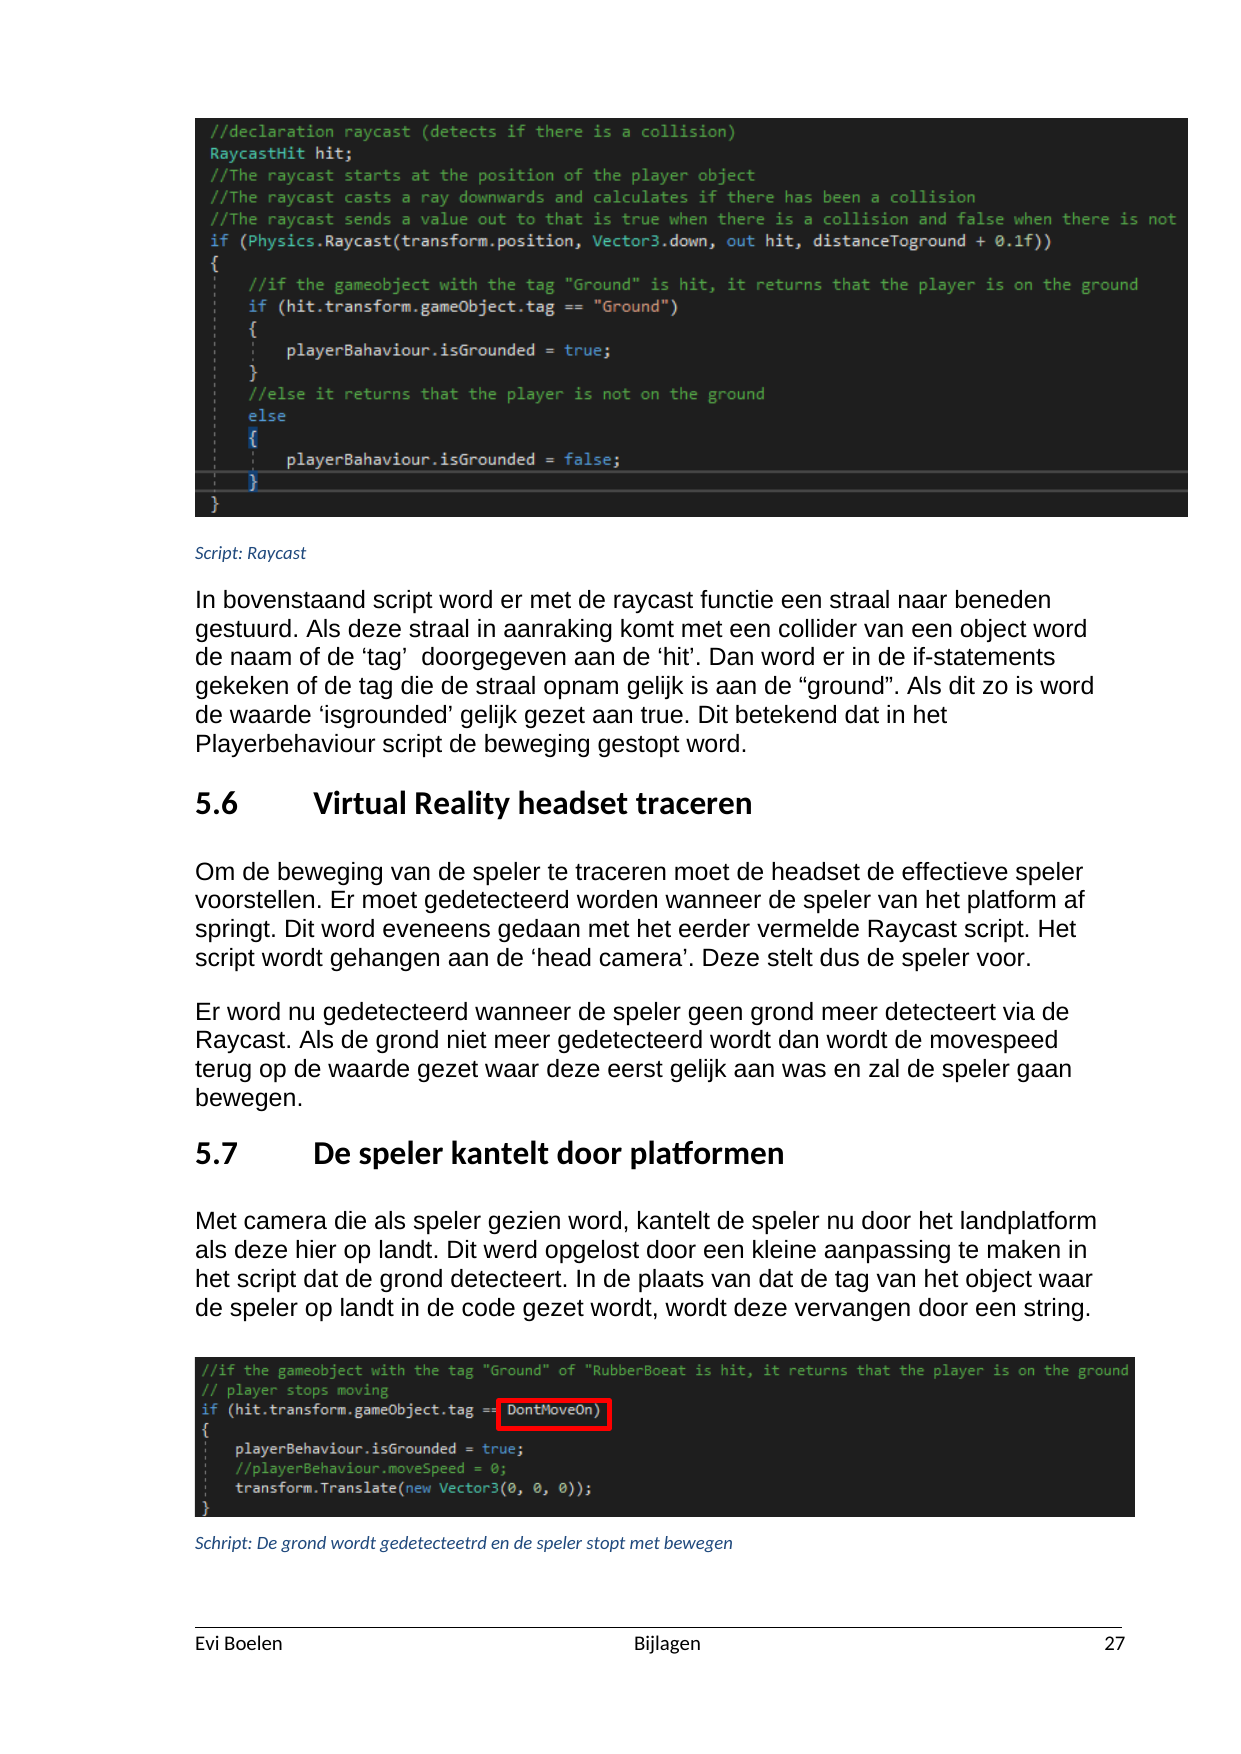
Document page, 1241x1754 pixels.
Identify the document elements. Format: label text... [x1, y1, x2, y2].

text Er word nu gedetecteerd wanneer de speler geen grond meer detecteert via de Raycast. Als de grond niet meer gedetecteerd wordt dan wordt de movespeed terug op de waarde gezet waar deze eerst gelijk aan was en zal de speler gaan bewegen. [195, 996, 1122, 1111]
text Met camera die als speler gezien word, kantelt de speler nu door het landplatform als deze hier op landt. Dit werd opgelost door een kleine aanpassing te maken in het script dat de grond detecteert. In de plaats van dat de tag van het object waar de speler op landt in de code gezet wordt, wordt deze vervangen door een string. [195, 1206, 1122, 1321]
subtitle De speler kantelt door platformen [195, 1132, 1122, 1173]
text In bovenstaand script word er met de raycast functie een straal naar beneden gestuurd. Als deze straal in aanraking komt met een collider van een object word de naam of de ‘tag’ doorgegeven aan de ‘hit’. Dan word er in de if-statements gekeken of de tag die de straal opnam gelijk is aan de “ground”. Als dit zo is word de waarde ‘isgrounded’ gelijk gezet aan true. Dit betekend dat in het Playerbehaviour script de beweging gestopt word. [195, 585, 1122, 757]
text Script: Raycast [195, 541, 1122, 564]
text Om de beweging van de speler te traceren moet de headset de effectieve speler voorstellen. Er moet gedetecteerd worden wanneer de speler van het platform af springt. Dit word eveneens gedaan met het eerder vermelde Raycast script. Het script wordt gehangen aan de ‘head camera’. Deze stelt dus de speler voor. [195, 856, 1122, 971]
picture [195, 118, 1188, 517]
picture [194, 1357, 1135, 1517]
subtitle Virtual Reality headset traceren [195, 782, 1122, 823]
